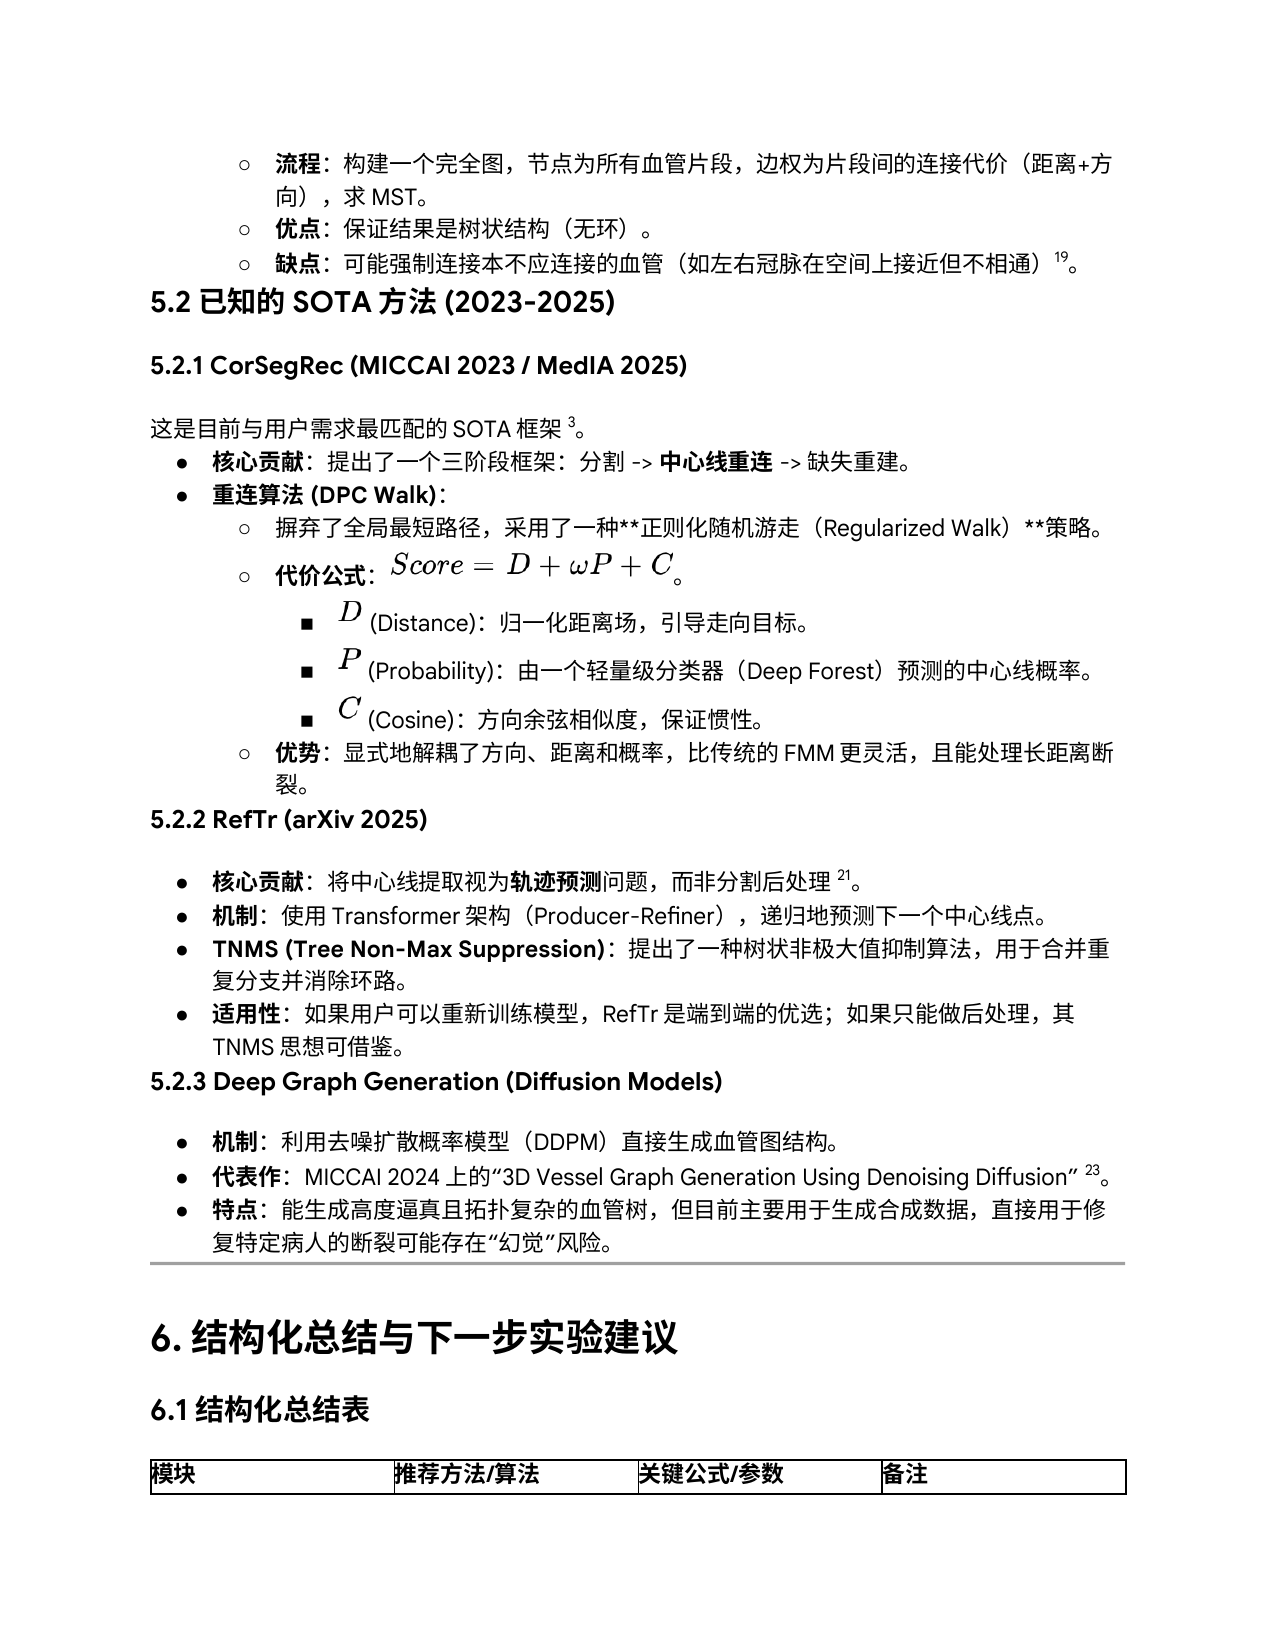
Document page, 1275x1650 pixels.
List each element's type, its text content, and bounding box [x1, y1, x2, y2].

list 优势：显式地解耦了方向、距离和概率，比传统的FMM更灵活，且能处理长距离断裂。 [237, 739, 1125, 800]
picture [337, 641, 362, 680]
list 代表作：MICCAI 2024上的“3D Vessel Graph Generation Using Denoising Diffusion” 23。 [175, 1161, 1125, 1192]
subtitle 5.2.2 RefTr (arXiv 2025) [150, 804, 1125, 836]
subtitle 6.1 结构化总结表 [150, 1392, 1125, 1429]
list TNMS (Tree Non-Max Suppression)：提出了一种树状非极大值抑制算法，用于合并重复分支并消除环路。 [175, 935, 1125, 996]
picture [389, 546, 673, 585]
subtitle 6. 结构化总结与下一步实验建议 [150, 1266, 1125, 1362]
list (Probability)：由一个轻量级分类器（Deep Forest）预测的中心线概率。 [300, 642, 1125, 686]
list 核心贡献：将中心线提取视为轨迹预测问题，而非分割后处理 21。 [175, 866, 1125, 898]
text 这是目前与用户需求最匹配的SOTA框架 3。 [150, 413, 1125, 444]
picture [337, 690, 362, 729]
subtitle 5.2.1 CorSegRec (MICCAI 2023 / MedIA 2025) [150, 351, 1125, 382]
table_header 关键公式/参数 [639, 1461, 881, 1493]
list 缺点：可能强制连接本不应连接的血管（如左右冠脉在空间上接近但不相通）19。 [237, 248, 1125, 279]
table_header 备注 [883, 1461, 1125, 1493]
list 重连算法 (DPC Walk)： [175, 481, 1125, 510]
list 机制：利用去噪扩散概率模型（DDPM）直接生成血管图结构。 [175, 1128, 1125, 1157]
list 特点：能生成高度逼真且拓扑复杂的血管树，但目前主要用于生成合成数据，直接用于修复特定病人的断裂可能存在“幻觉”风险。 [175, 1196, 1125, 1258]
list (Distance)：归一化距离场，引导走向目标。 [300, 595, 1125, 638]
subtitle 5.2.3 Deep Graph Generation (Diffusion Models) [150, 1066, 1125, 1097]
list 摒弃了全局最短路径，采用了一种**正则化随机游走（Regularized Walk）**策略。 [237, 514, 1125, 543]
list 流程：构建一个完全图，节点为所有血管片段，边权为片段间的连接代价（距离+方向），求MST。 [237, 150, 1125, 211]
picture [337, 594, 364, 632]
table_header 模块 [152, 1461, 394, 1493]
list 适用性：如果用户可以重新训练模型，RefTr是端到端的优选；如果只能做后处理，其TNMS思想可借鉴。 [175, 1000, 1125, 1062]
list 优点：保证结果是树状结构（无环）。 [237, 215, 1125, 244]
list 机制：使用Transformer架构（Producer-Refiner），递归地预测下一个中心线点。 [175, 902, 1125, 931]
subtitle 5.2 已知的 SOTA 方法 (2023-2025) [150, 284, 1125, 320]
list (Cosine)：方向余弦相似度，保证惯性。 [300, 690, 1125, 735]
table_header 推荐方法/算法 [395, 1461, 638, 1493]
list 核心贡献：提出了一个三阶段框架：分割 -> 中心线重连 -> 缺失重建。 [175, 448, 1125, 477]
